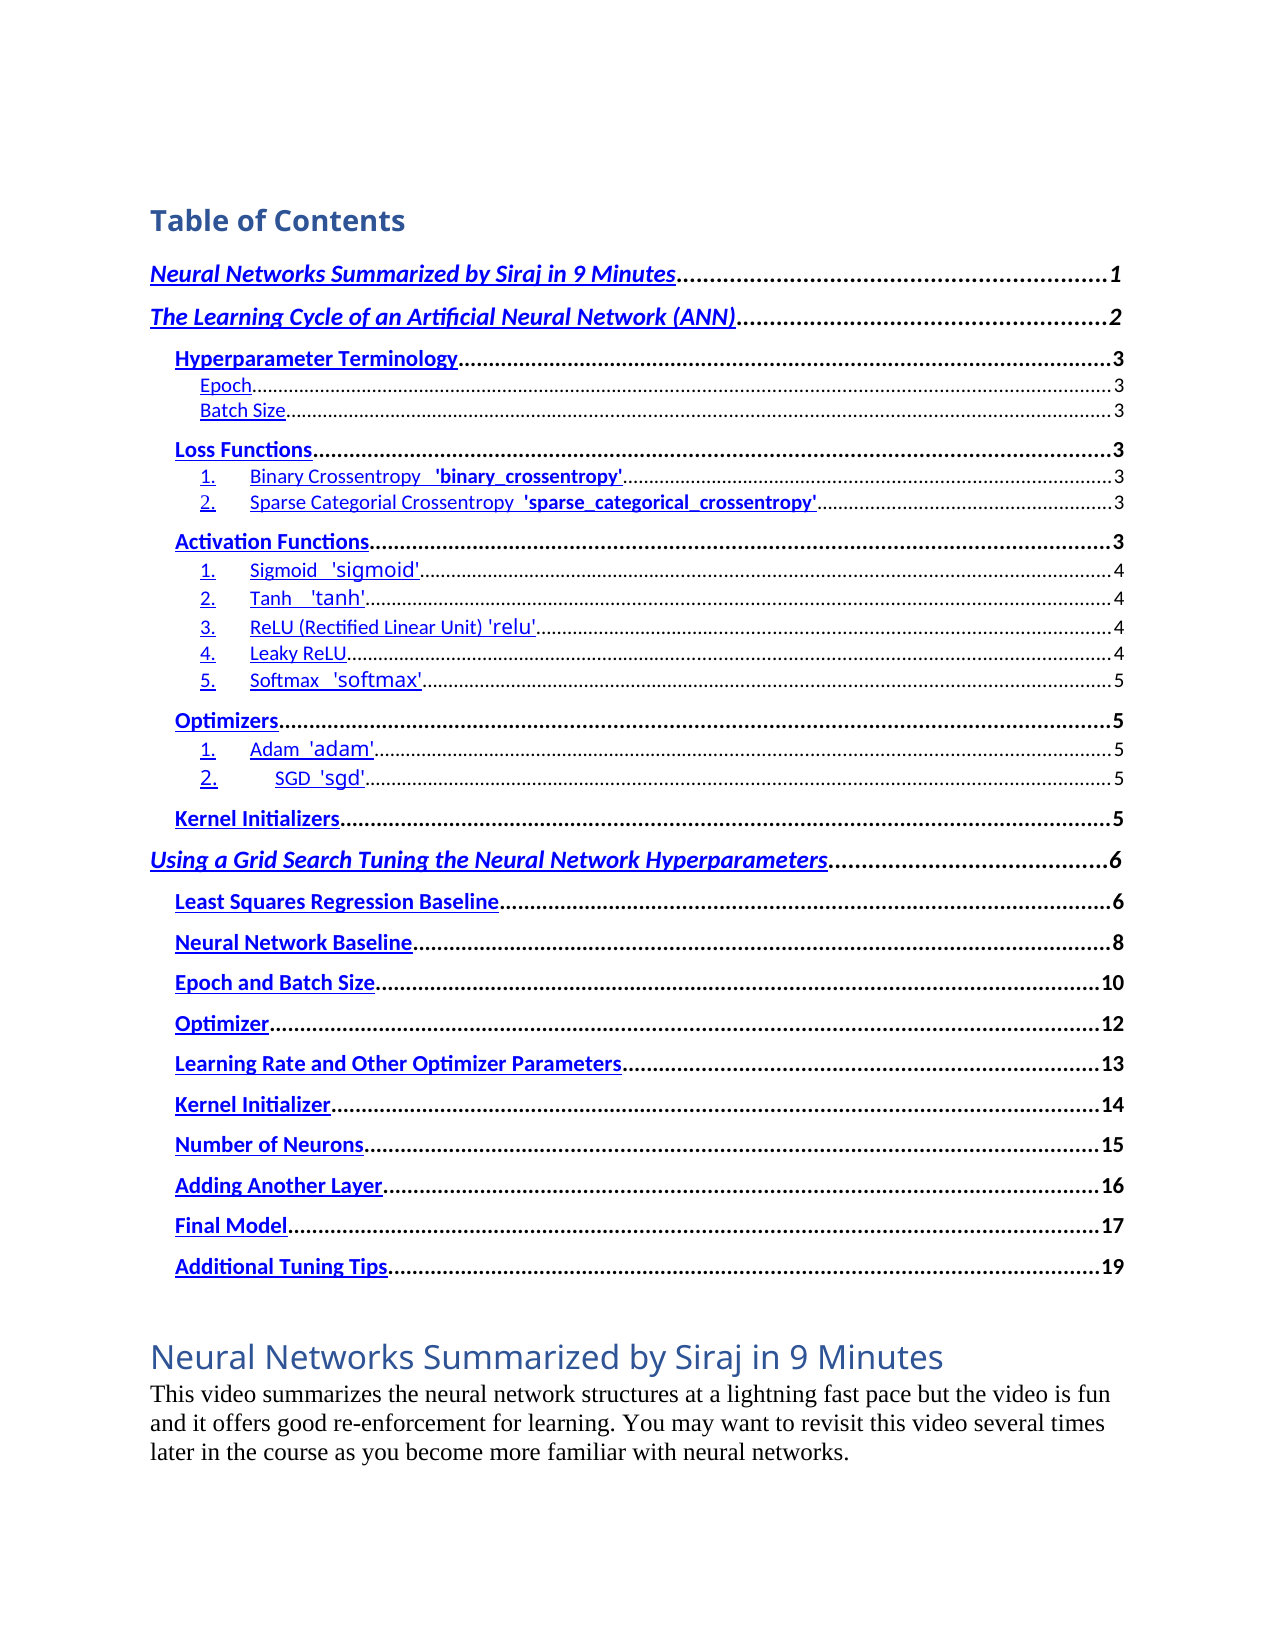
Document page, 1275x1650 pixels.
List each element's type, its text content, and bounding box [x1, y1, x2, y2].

text This video summarizes the neural network structures at a lightning fast pace but the video is fun and it offers good re-enforcement for learning. You may want to revisit this video several times later in the course as you become more familiar with neural networks. [150, 1379, 1125, 1466]
text Neural Networks Summarized by Siraj in 9 Minutes [150, 1334, 1125, 1379]
